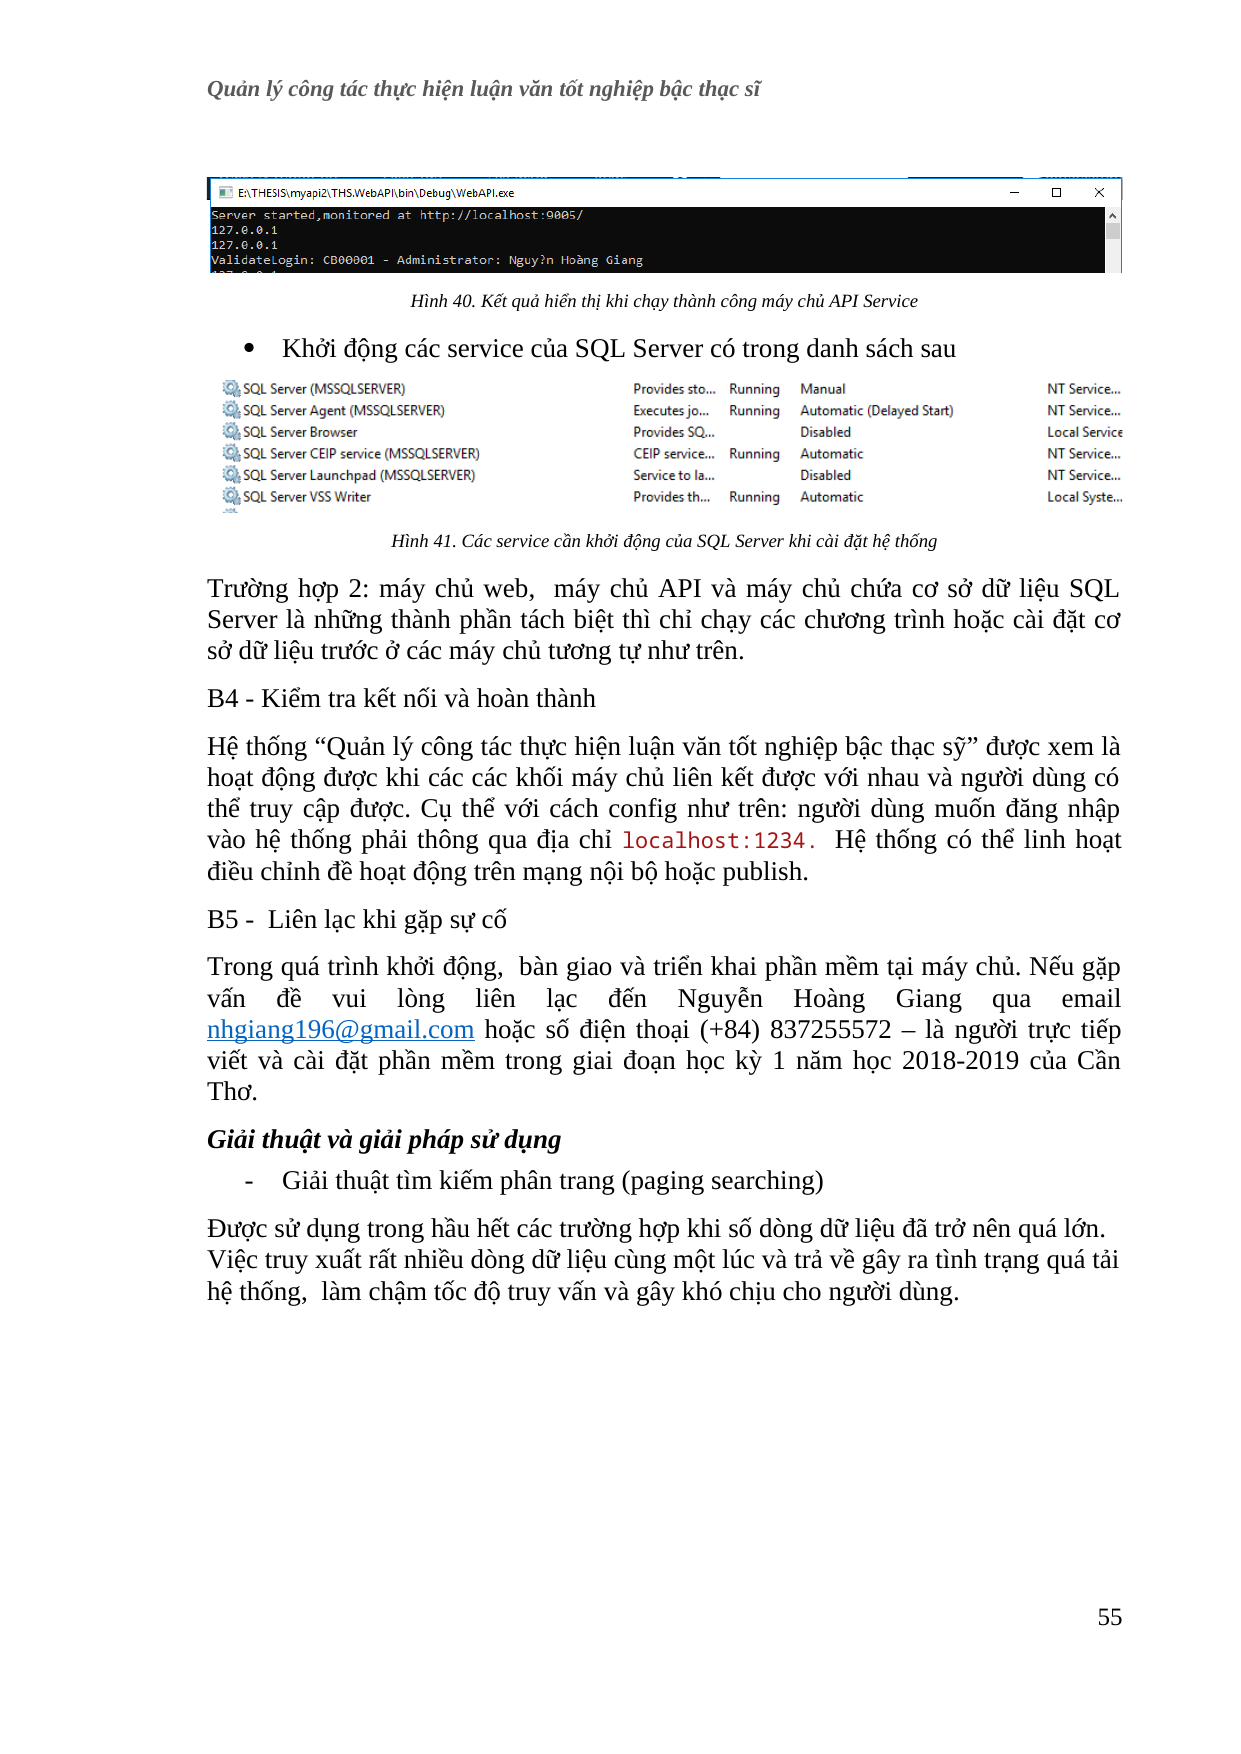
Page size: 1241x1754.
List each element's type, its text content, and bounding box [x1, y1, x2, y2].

text Được sử dụng trong hầu hết các trường hợp khi số dòng dữ liệu đã trở nên quá lớn. Việc truy xuất rất nhiều dòng dữ liệu cùng một lúc và trả về gây ra tình trạng quá tải hệ thống, làm chậm tốc độ truy vấn và gây khó chịu cho người dùng. [207, 1212, 1122, 1306]
text Hệ thống “Quản lý công tác thực hiện luận văn tốt nghiệp bậc thạc sỹ” được xem là hoạt động được khi các các khối máy chủ liên kết được với nhau và người dùng có thể truy cập được. Cụ thể với cách config như trên: người dùng muốn đăng nhập vào hệ thống phải thông qua địa chỉ localhost:1234. Hệ thống có thể linh hoạt điều chỉnh đề hoạt động trên mạng nội bộ hoặc publish. [207, 730, 1122, 886]
subtitle Giải thuật và giải pháp sử dụng [207, 1123, 1122, 1154]
text Trường hợp 2: máy chủ web, máy chủ API và máy chủ chứa cơ sở dữ liệu SQL Server là những thành phần tách biệt thì chỉ chạy các chương trình hoặc cài đặt cơ sở dữ liệu trước ở các máy chủ tương tự như trên. [207, 572, 1122, 665]
text B4 - Kiểm tra kết nối và hoàn thành [207, 682, 1122, 713]
picture [206, 380, 1123, 513]
list Khởi động các service của SQL Server có trong danh sách sau [244, 332, 1122, 363]
picture [206, 177, 1123, 273]
text B5 - Liên lạc khi gặp sự cố [207, 903, 1122, 934]
list Giải thuật tìm kiếm phân trang (paging searching) [244, 1164, 1122, 1196]
text Trong quá trình khởi động, bàn giao và triển khai phần mềm tại máy chủ. Nếu gặp vấn đề vui lòng liên lạc đến Nguyễn Hoàng Giang qua email nhgiang196@gmail.com hoặc số điện thoại (+84) 837255572 – là người trực tiếp viết và cài đặt phần mềm trong giai đoạn học kỳ 1 năm học 2018-2019 của Cần Thơ. [207, 951, 1122, 1106]
